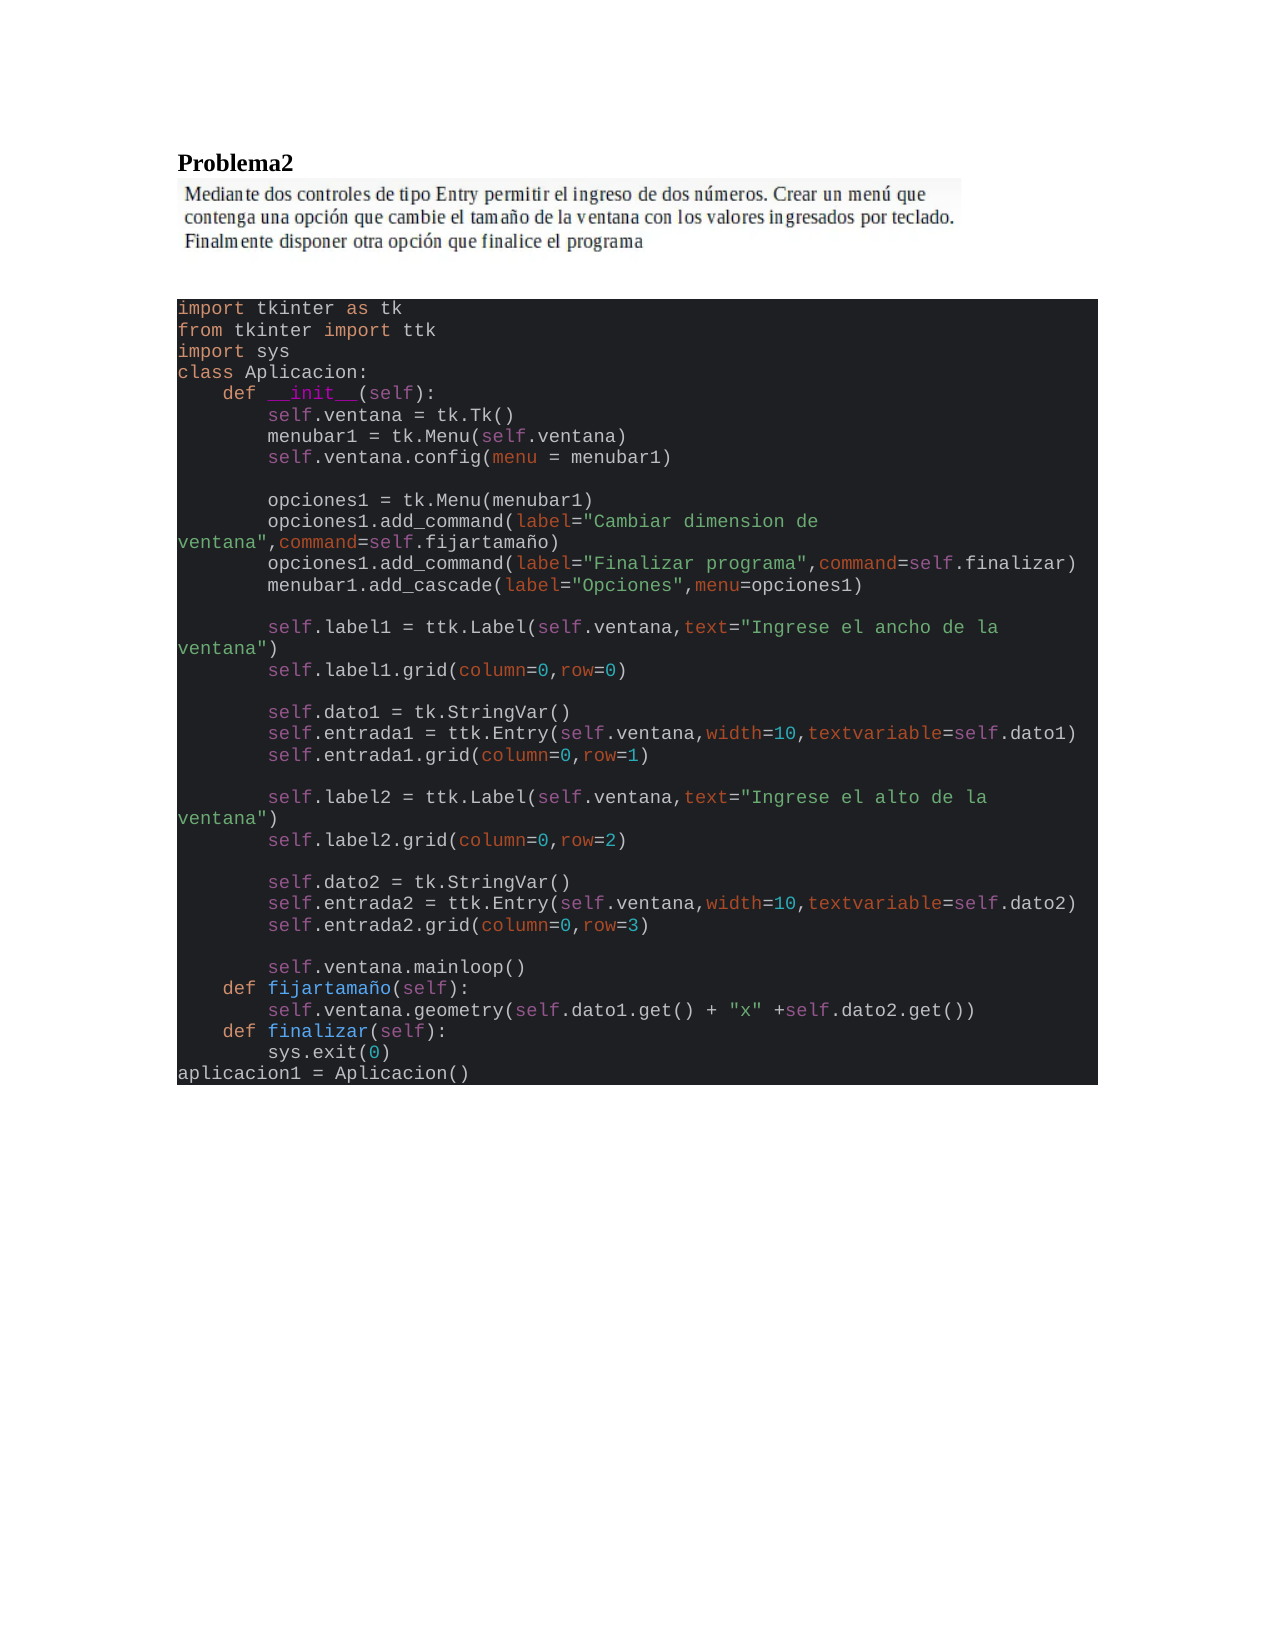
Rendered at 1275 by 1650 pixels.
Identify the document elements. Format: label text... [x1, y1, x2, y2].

text import tkinter as tk from tkinter import ttk import sys class Aplicacion: def __init__(self): self.ventana = tk.Tk() menubar1 = tk.Menu(self.ventana) self.ventana.config(menu = menubar1) opciones1 = tk.Menu(menubar1) opciones1.add_command(label="Cambiar dimension de ventana",command=self.fijartamaño) opciones1.add_command(label="Finalizar programa",command=self.finalizar) menubar1.add_cascade(label="Opciones",menu=opciones1) self.label1 = ttk.Label(self.ventana,text="Ingrese el ancho de la ventana") self.label1.grid(column=0,row=0) self.dato1 = tk.StringVar() self.entrada1 = ttk.Entry(self.ventana,width=10,textvariable=self.dato1) self.entrada1.grid(column=0,row=1) self.label2 = ttk.Label(self.ventana,text="Ingrese el alto de la ventana") self.label2.grid(column=0,row=2) self.dato2 = tk.StringVar() self.entrada2 = ttk.Entry(self.ventana,width=10,textvariable=self.dato2) self.entrada2.grid(column=0,row=3) self.ventana.mainloop() def fijartamaño(self): self.ventana.geometry(self.dato1.get() + "x" +self.dato2.get()) def finalizar(self): sys.exit(0) aplicacion1 = Aplicacion() [177, 299, 1098, 1085]
subtitle Problema2 [177, 148, 1098, 176]
picture [177, 178, 962, 281]
